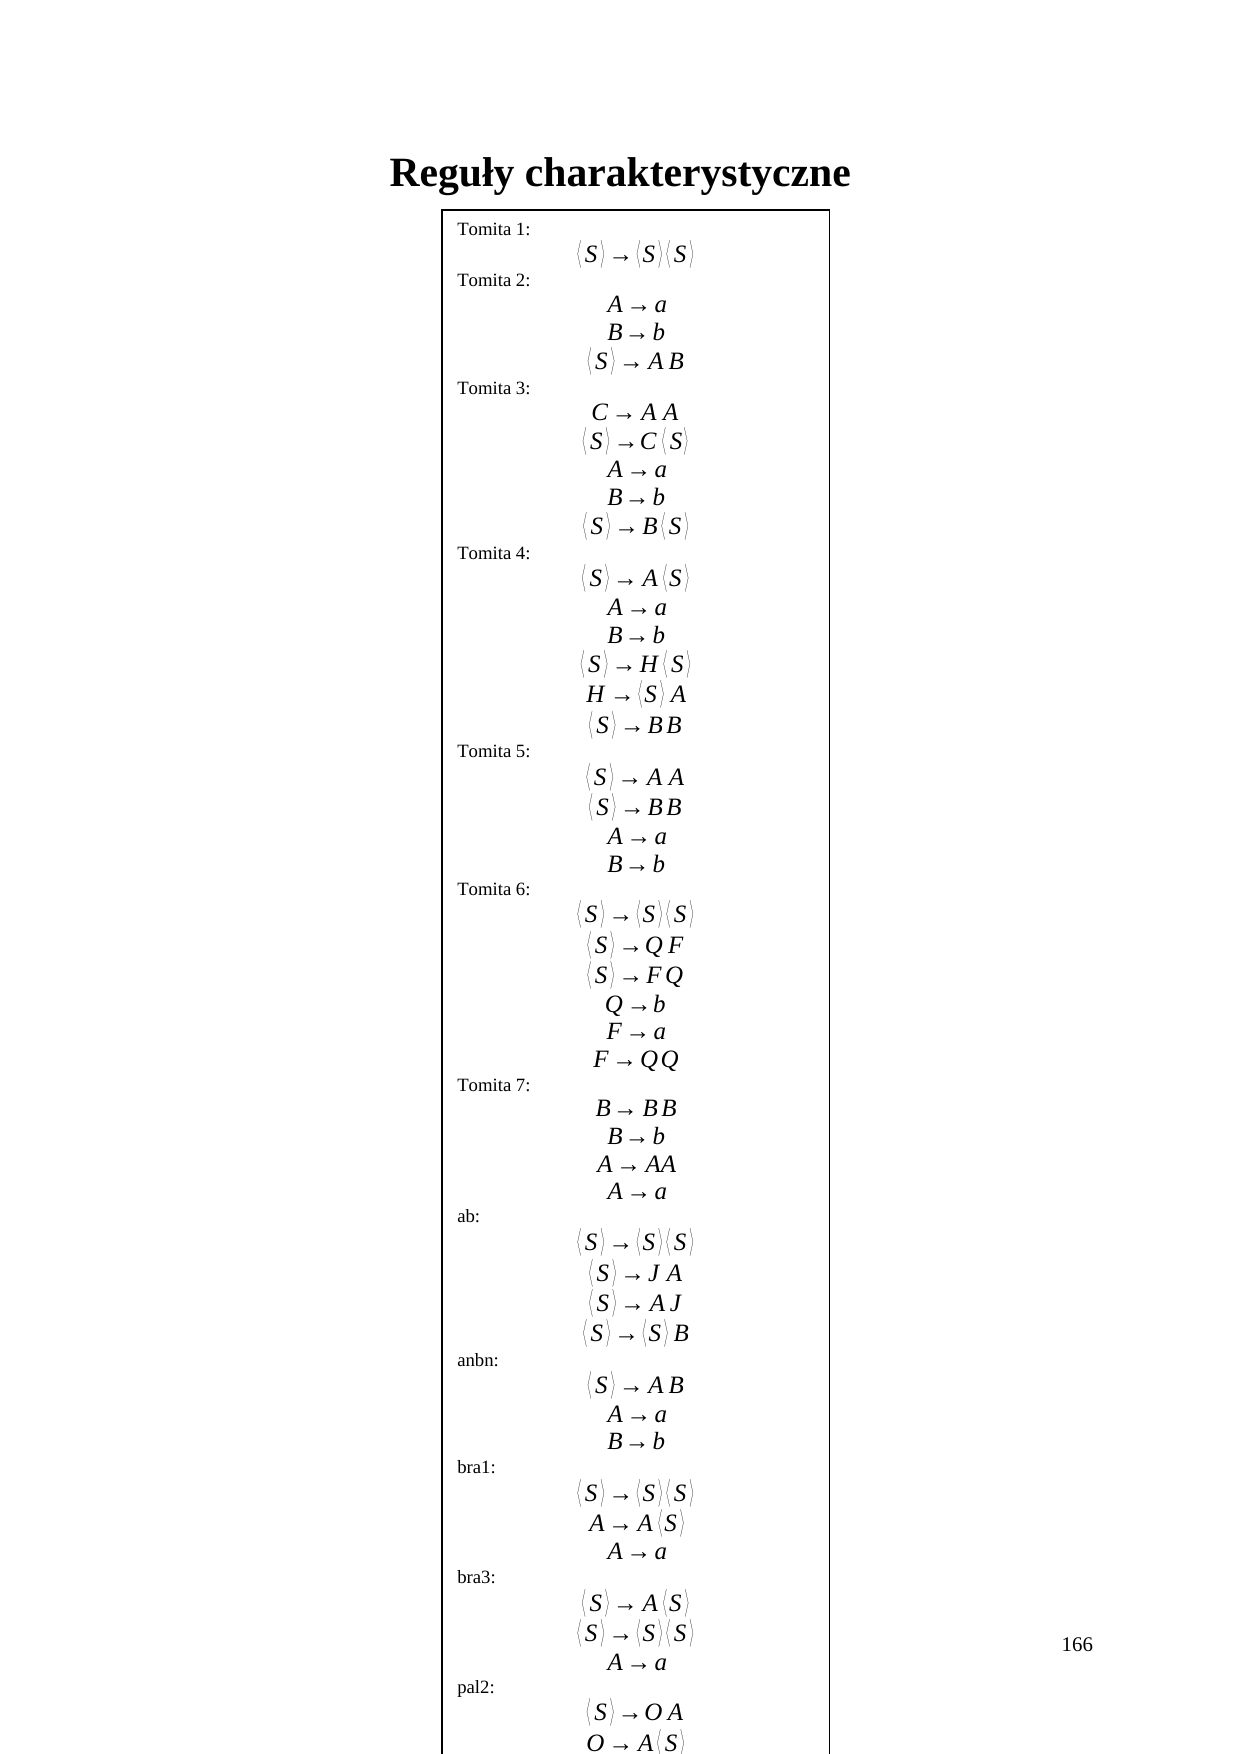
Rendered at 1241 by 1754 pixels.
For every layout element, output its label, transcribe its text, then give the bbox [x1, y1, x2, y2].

text Reguły charakterystyczne [148, 148, 1093, 196]
